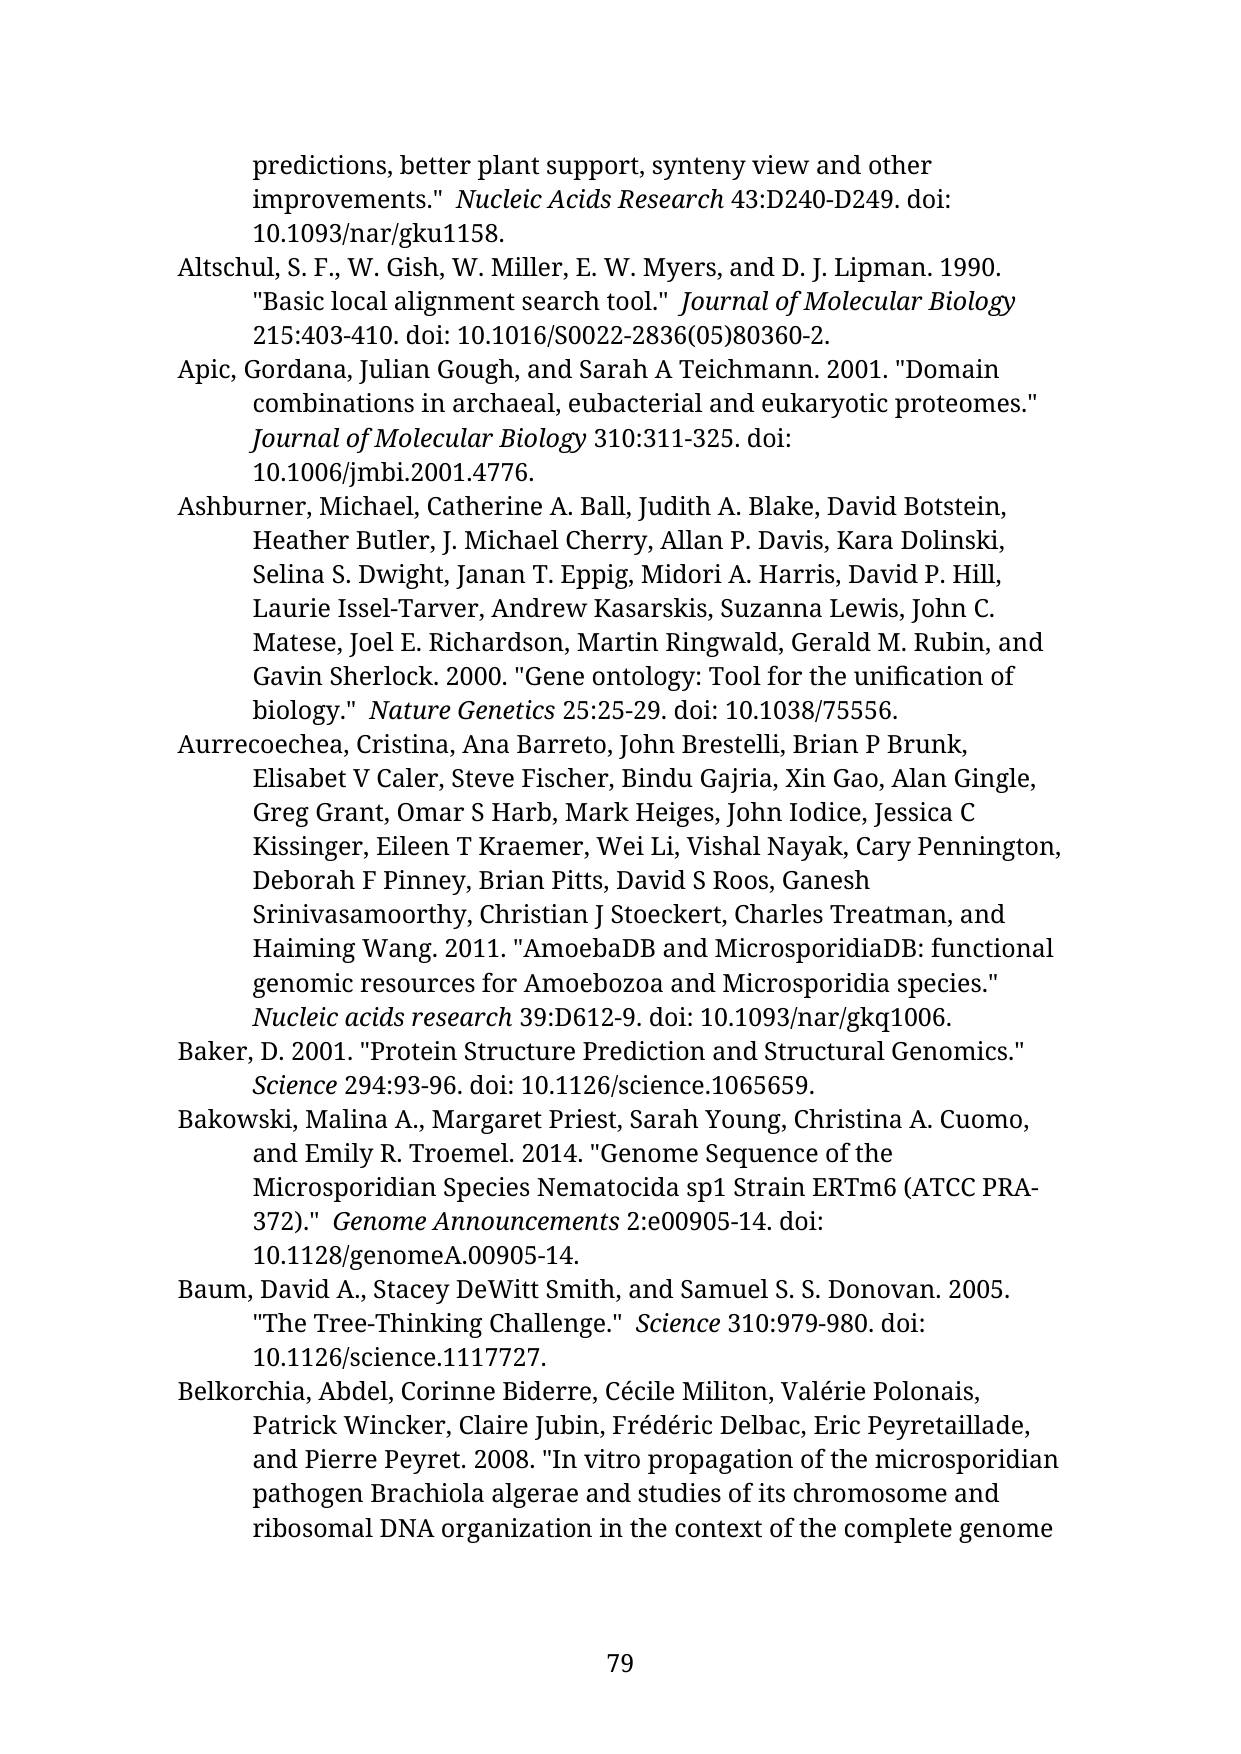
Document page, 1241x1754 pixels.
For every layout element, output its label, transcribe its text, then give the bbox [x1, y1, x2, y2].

text Apic, Gordana, Julian Gough, and Sarah A Teichmann. 2001. "Domain combinations in archaeal, eubacterial and eukaryotic proteomes." Journal of Molecular Biology 310:311-325. doi: 10.1006/jmbi.2001.4776. [177, 352, 1063, 488]
text Bakowski, Malina A., Margaret Priest, Sarah Young, Christina A. Cuomo, and Emily R. Troemel. 2014. "Genome Sequence of the Microsporidian Species Nematocida sp1 Strain ERTm6 (ATCC PRA-372)." Genome Announcements 2:e00905-14. doi: 10.1128/genomeA.00905-14. [177, 1101, 1063, 1272]
text Ashburner, Michael, Catherine A. Ball, Judith A. Blake, David Botstein, Heather Butler, J. Michael Cherry, Allan P. Davis, Kara Dolinski, Selina S. Dwight, Janan T. Eppig, Midori A. Harris, David P. Hill, Laurie Issel-Tarver, Andrew Kasarskis, Suzanna Lewis, John C. Matese, Joel E. Richardson, Martin Ringwald, Gerald M. Rubin, and Gavin Sherlock. 2000. "Gene ontology: Tool for the unification of biology." Nature Genetics 25:25-29. doi: 10.1038/75556. [177, 488, 1063, 727]
text Baum, David A., Stacey DeWitt Smith, and Samuel S. S. Donovan. 2005. "The Tree-Thinking Challenge." Science 310:979-980. doi: 10.1126/science.1117727. [177, 1272, 1063, 1374]
text Aurrecoechea, Cristina, Ana Barreto, John Brestelli, Brian P Brunk, Elisabet V Caler, Steve Fischer, Bindu Gajria, Xin Gao, Alan Gingle, Greg Grant, Omar S Harb, Mark Heiges, John Iodice, Jessica C Kissinger, Eileen T Kraemer, Wei Li, Vishal Nayak, Cary Pennington, Deborah F Pinney, Brian Pitts, David S Roos, Ganesh Srinivasamoorthy, Christian J Stoeckert, Charles Treatman, and Haiming Wang. 2011. "AmoebaDB and MicrosporidiaDB: functional genomic resources for Amoebozoa and Microsporidia species." Nucleic acids research 39:D612-9. doi: 10.1093/nar/gkq1006. [177, 727, 1063, 1033]
text Baker, D. 2001. "Protein Structure Prediction and Structural Genomics." Science 294:93-96. doi: 10.1126/science.1065659. [177, 1033, 1063, 1101]
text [177, 1374, 1063, 1544]
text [177, 148, 1063, 250]
text Altschul, S. F., W. Gish, W. Miller, E. W. Myers, and D. J. Lipman. 1990. "Basic local alignment search tool." Journal of Molecular Biology 215:403-410. doi: 10.1016/S0022-2836(05)80360-2. [177, 250, 1063, 352]
